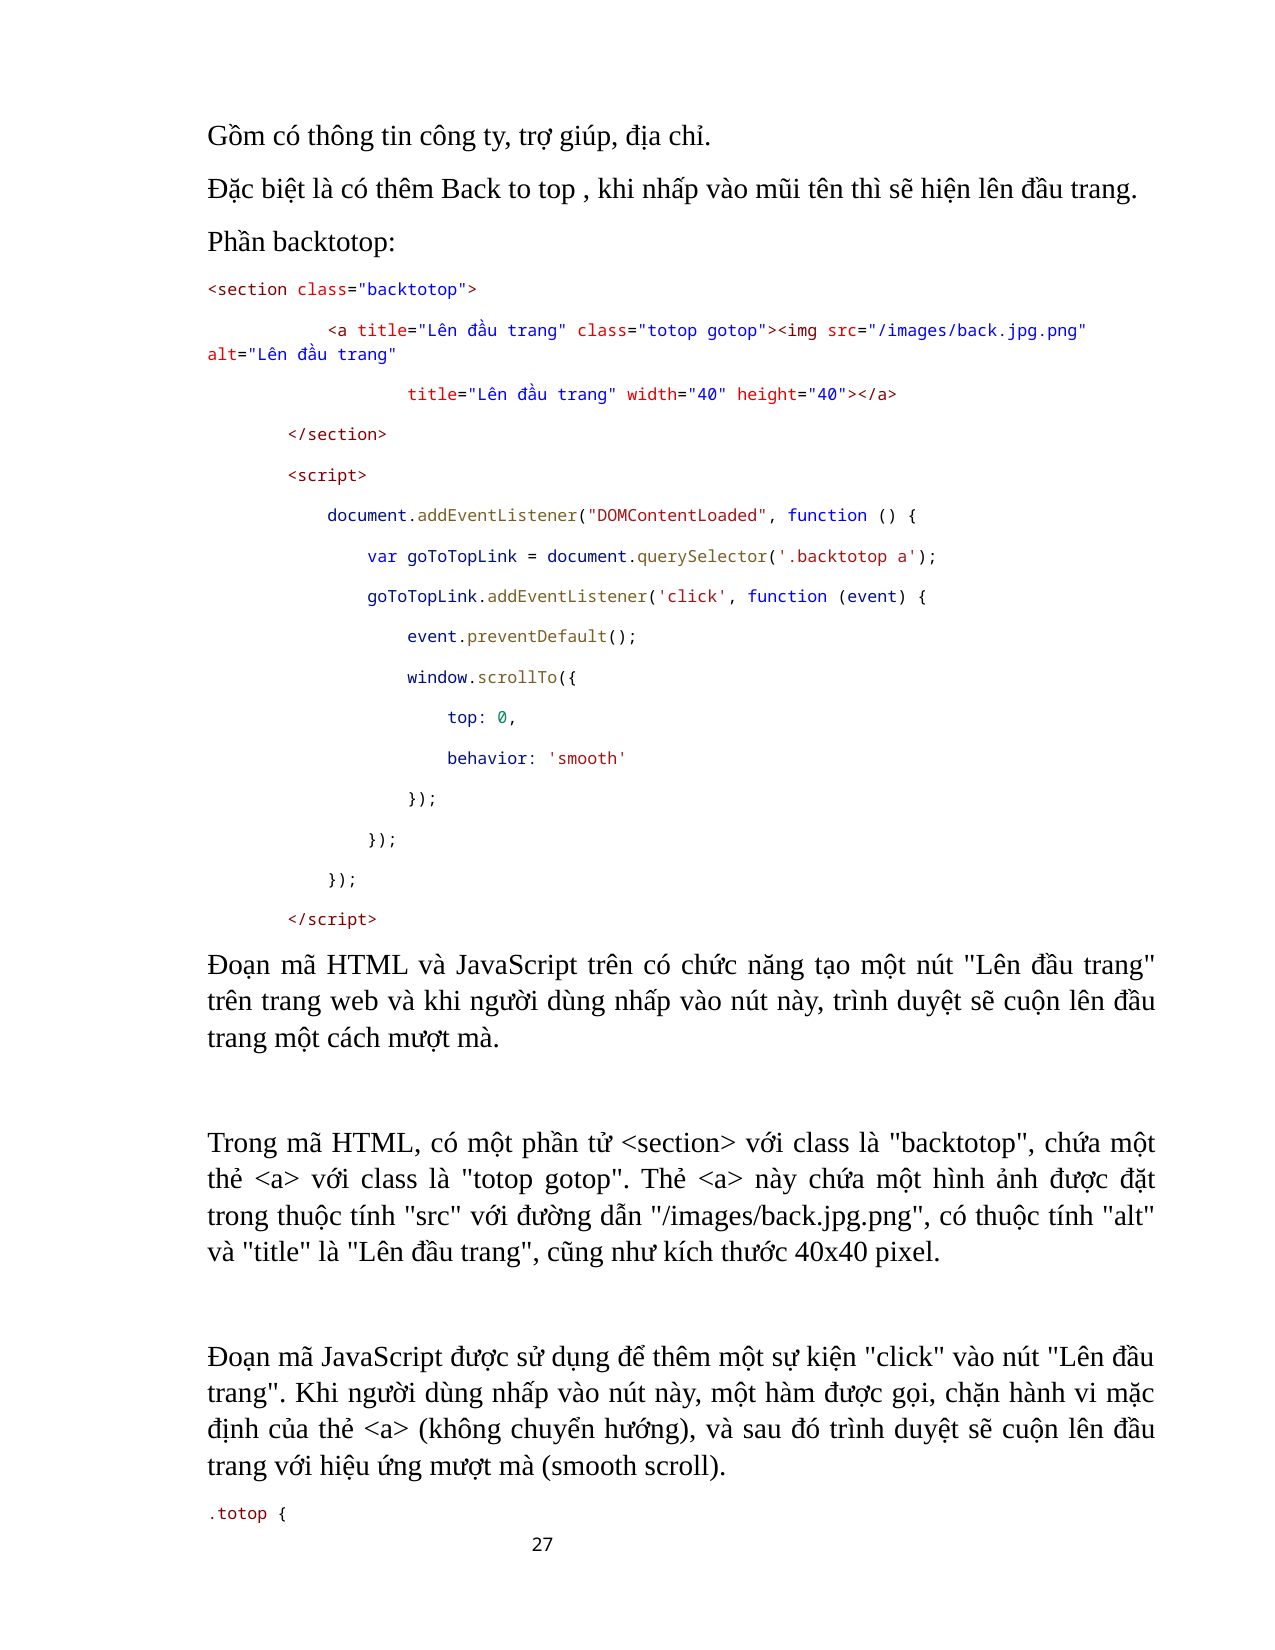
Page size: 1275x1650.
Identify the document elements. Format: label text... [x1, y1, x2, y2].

text }); [207, 867, 1156, 890]
text <script> [207, 462, 1156, 486]
text event.preventDefault(); [207, 624, 1156, 648]
text Đặc biệt là có thêm Back to top , khi nhấp vào mũi tên thì sẽ hiện lên đầu trang. [207, 171, 1156, 205]
text .totop { [207, 1501, 1156, 1524]
text </script> [207, 907, 1156, 931]
text document.addEventListener("DOMContentLoaded", function () { [207, 503, 1156, 527]
text <a title="Lên đầu trang" class="totop gotop"><img src="/images/back.jpg.png" alt="Lên đầu trang" [207, 317, 1156, 365]
text Đoạn mã JavaScript được sử dụng để thêm một sự kiện "click" vào nút "Lên đầu trang". Khi người dùng nhấp vào nút này, một hàm được gọi, chặn hành vi mặc định của thẻ <a> (không chuyển hướng), và sau đó trình duyệt sẽ cuộn lên đầu trang với hiệu ứng mượt mà (smooth scroll). [207, 1339, 1156, 1481]
text <section class="backtotop"> [207, 277, 1156, 301]
text goToTopLink.addEventListener('click', function (event) { [207, 584, 1156, 607]
text top: 0, [207, 705, 1156, 729]
text var goToTopLink = document.querySelector('.backtotop a'); [207, 543, 1156, 567]
text Trong mã HTML, có một phần tử <section> với class là "backtotop", chứa một thẻ <a> với class là "totop gotop". Thẻ <a> này chứa một hình ảnh được đặt trong thuộc tính "src" với đường dẫn "/images/back.jpg.png", có thuộc tính "alt" và "title" là "Lên đầu trang", cũng như kích thước 40x40 pixel. [207, 1125, 1156, 1267]
text Phần backtotop: [207, 224, 1156, 258]
text }); [207, 786, 1156, 809]
text window.scrollTo({ [207, 664, 1156, 688]
text Gồm có thông tin công ty, trợ giúp, địa chỉ. [207, 118, 1156, 152]
text }); [207, 826, 1156, 850]
text title="Lên đầu trang" width="40" height="40"></a> [207, 382, 1156, 405]
text </section> [207, 422, 1156, 446]
text behavior: 'smooth' [207, 745, 1156, 769]
text Đoạn mã HTML và JavaScript trên có chức năng tạo một nút "Lên đầu trang" trên trang web và khi người dùng nhấp vào nút này, trình duyệt sẽ cuộn lên đầu trang một cách mượt mà. [207, 947, 1156, 1053]
